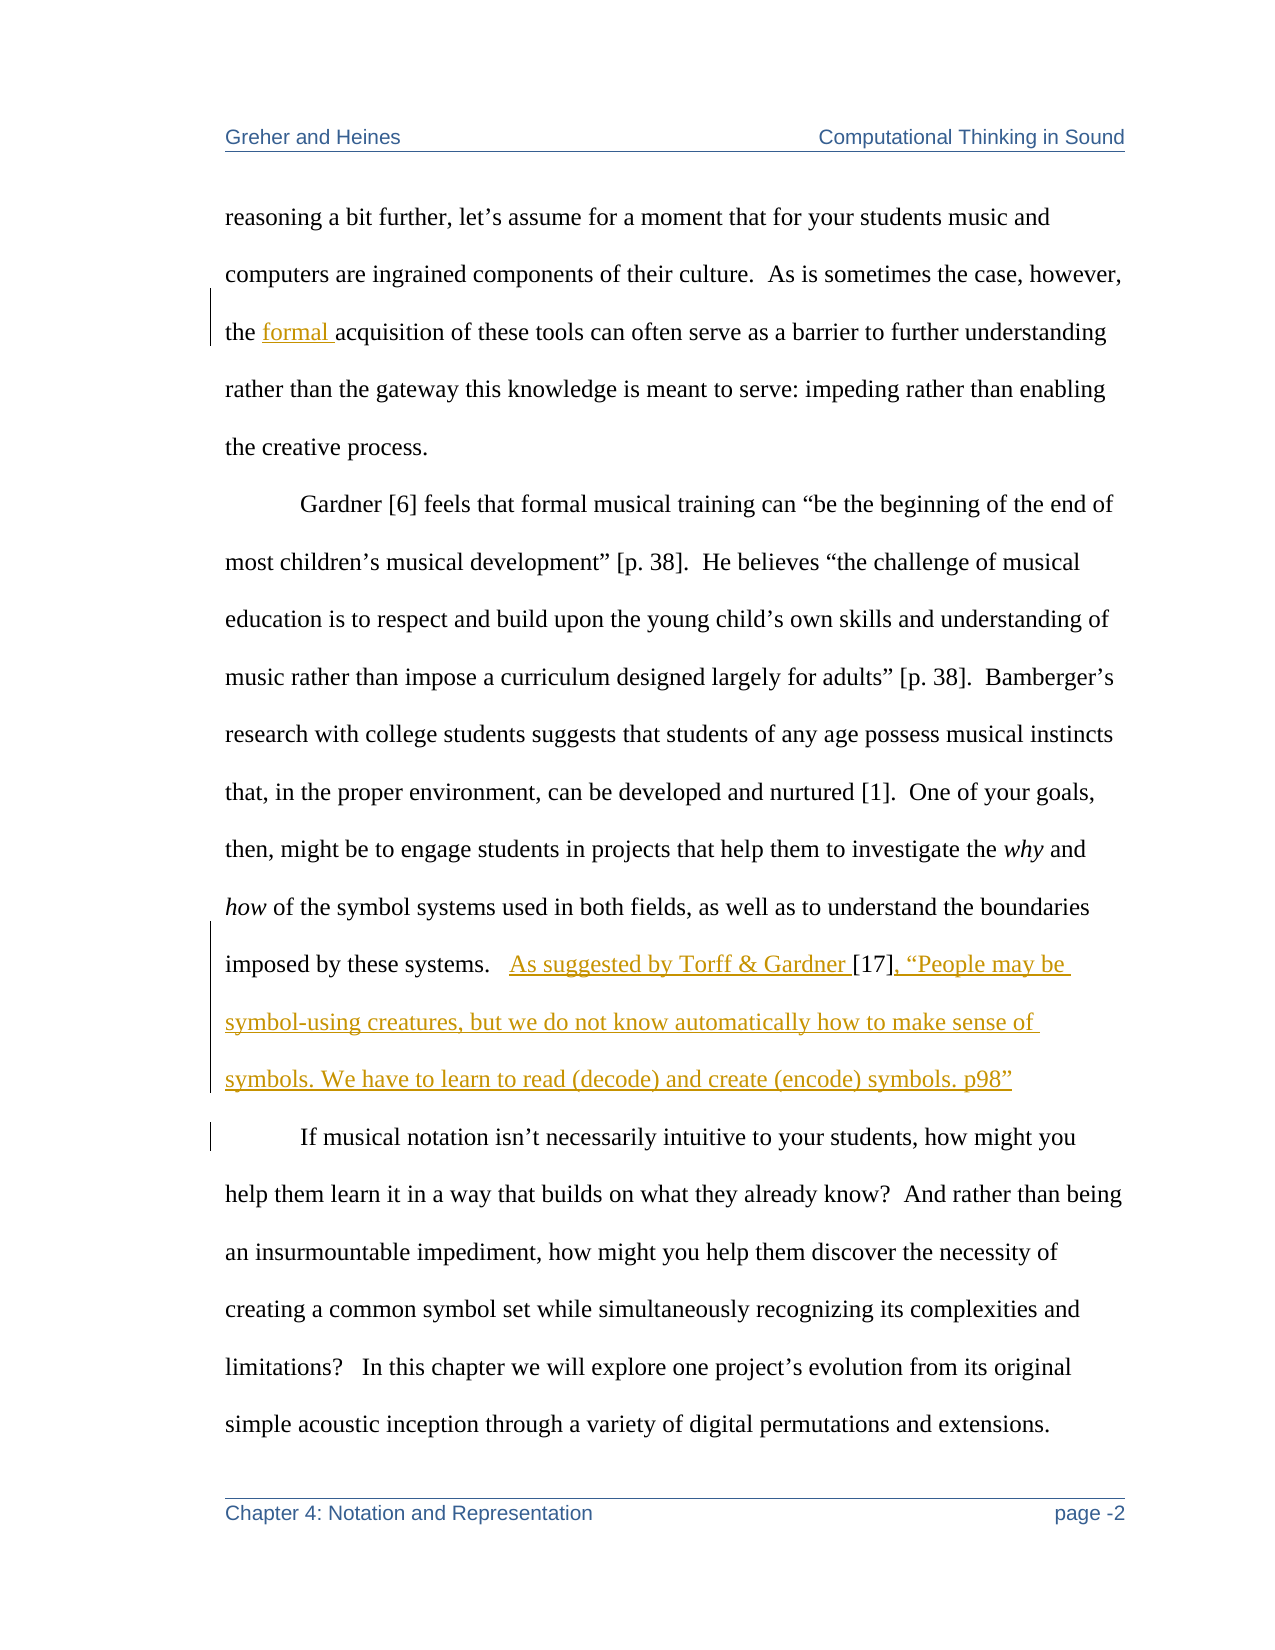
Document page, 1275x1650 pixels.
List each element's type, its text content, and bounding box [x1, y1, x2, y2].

text If musical notation isn’t necessarily intuitive to your students, how might you help them learn it in a way that builds on what they already know? And rather than being an insurmountable impediment, how might you help them discover the necessity of creating a common symbol set while simultaneously recognizing its complexities and limitations? In this chapter we will explore one project’s evolution from its original simple acoustic inception through a variety of digital permutations and extensions. [225, 1122, 1125, 1438]
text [225, 202, 1125, 461]
text Gardner [6] feels that formal musical training can “be the beginning of the end of most children’s musical development” [p. 38]. He believes “the challenge of musical education is to respect and build upon the young child’s own skills and understanding of music rather than impose a curriculum designed largely for adults” [p. 38]. Bamberger’s research with college students suggests that students of any age possess musical instincts that, in the proper environment, can be developed and nurtured [1]. One of your goals, then, might be to engage students in projects that help them to investigate the why and how of the symbol systems used in both fields, as well as to understand the boundaries imposed by these systems. [17] [225, 489, 1125, 1093]
